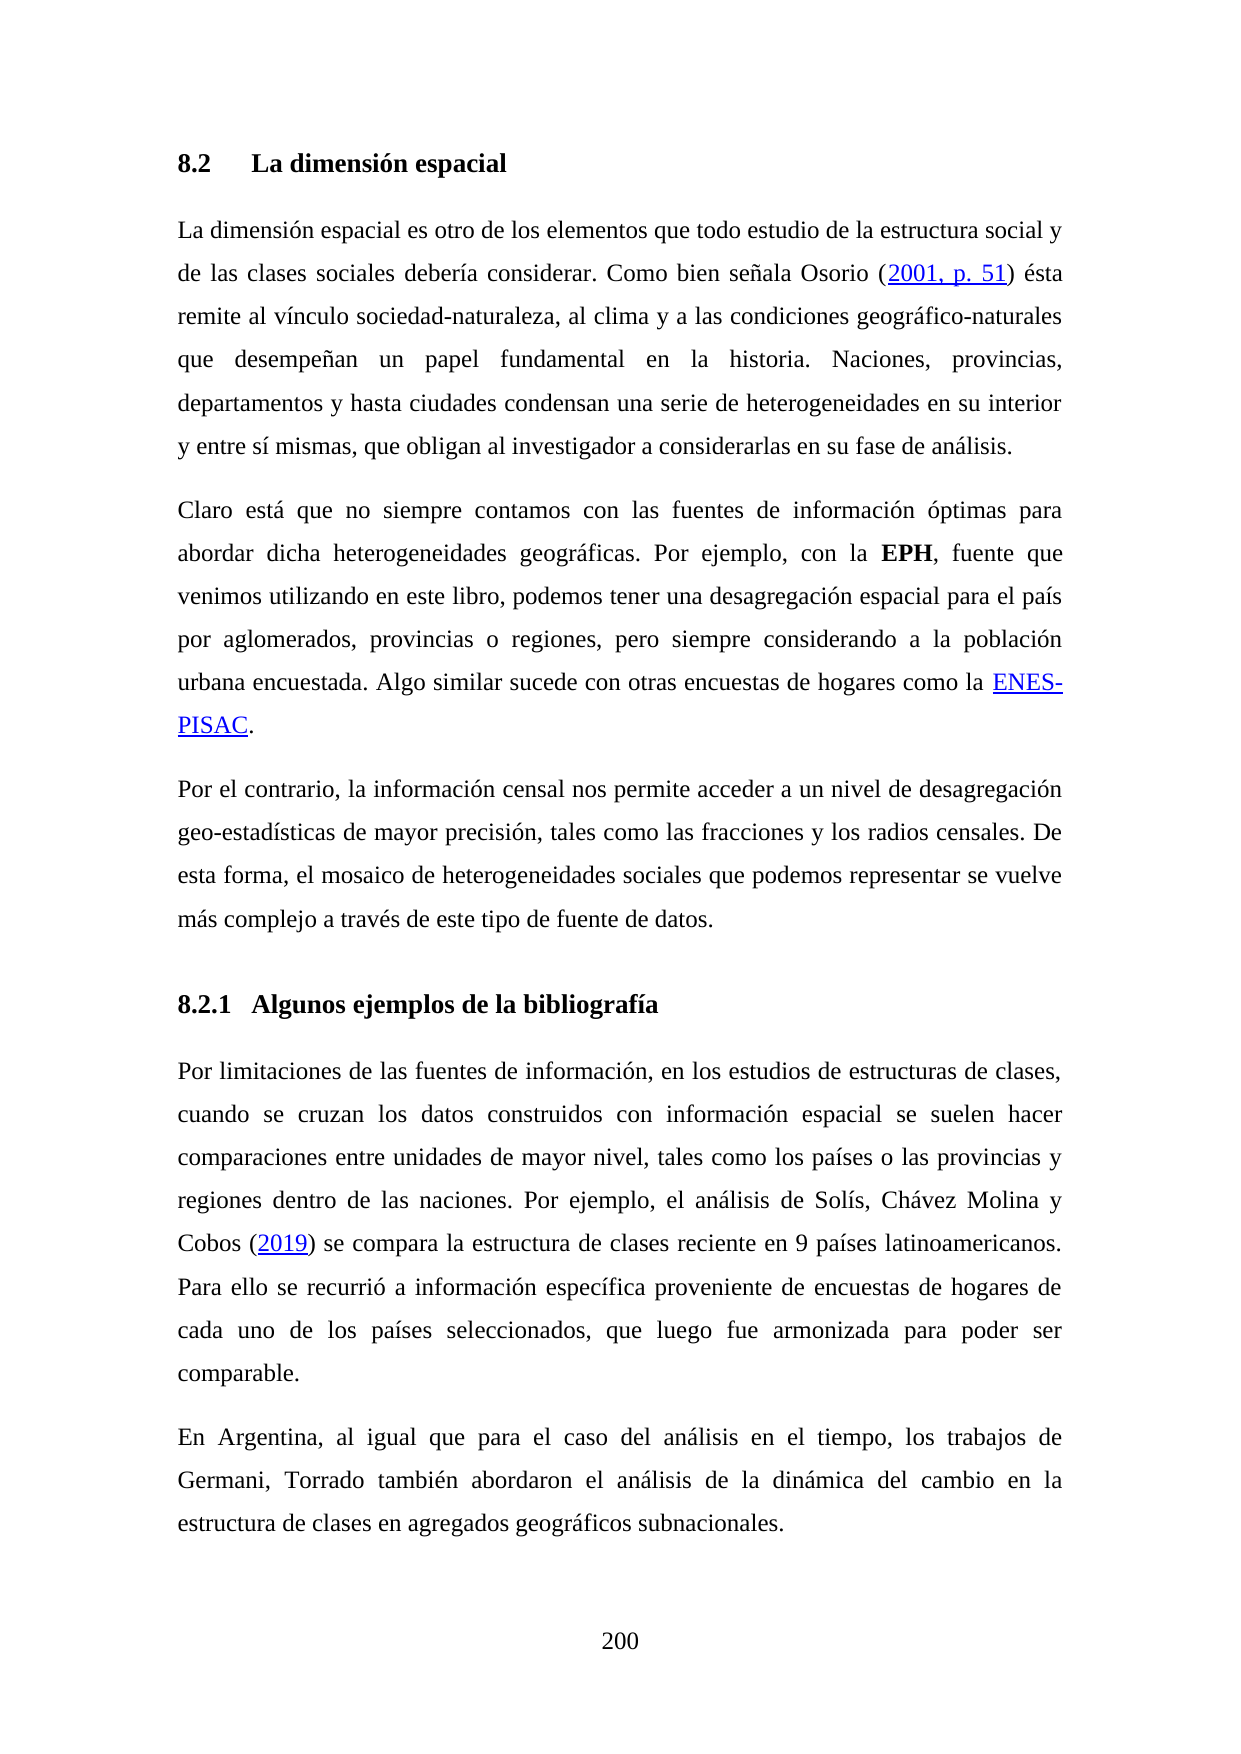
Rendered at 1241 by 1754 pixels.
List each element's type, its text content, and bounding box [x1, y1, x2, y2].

subtitle 8.2 La dimensión espacial [177, 148, 1063, 179]
text Por limitaciones de las fuentes de información, en los estudios de estructuras de clases, cuando se cruzan los datos construidos con información espacial se suelen hacer comparaciones entre unidades de mayor nivel, tales como los países o las provincias y regiones dentro de las naciones. Por ejemplo, el análisis de Solís, Chávez Molina y Cobos (2019) se compara la estructura de clases reciente en 9 países latinoamericanos. Para ello se recurrió a información específica proveniente de encuestas de hogares de cada uno de los países seleccionados, que luego fue armonizada para poder ser comparable. [177, 1056, 1063, 1387]
text En Argentina, al igual que para el caso del análisis en el tiempo, los trabajos de Germani, Torrado también abordaron el análisis de la dinámica del cambio en la estructura de clases en agregados geográficos subnacionales. [177, 1422, 1063, 1537]
subtitle 8.2.1 Algunos ejemplos de la bibliografía [177, 988, 1063, 1019]
text Claro está que no siempre contamos con las fuentes de información óptimas para abordar dicha heterogeneidades geográficas. Por ejemplo, con la EPH, fuente que venimos utilizando en este libro, podemos tener una desagregación espacial para el país por aglomerados, provincias o regiones, pero siempre considerando a la población urbana encuestada. Algo similar sucede con otras encuestas de hogares como la ENES-PISAC. [177, 495, 1063, 739]
text Por el contrario, la información censal nos permite acceder a un nivel de desagregación geo-estadísticas de mayor precisión, tales como las fracciones y los radios censales. De esta forma, el mosaico de heterogeneidades sociales que podemos representar se vuelve más complejo a través de este tipo de fuente de datos. [177, 774, 1063, 932]
text La dimensión espacial es otro de los elementos que todo estudio de la estructura social y de las clases sociales debería considerar. Como bien señala Osorio (2001, p. 51) ésta remite al vínculo sociedad-naturaleza, al clima y a las condiciones geográfico-naturales que desempeñan un papel fundamental en la historia. Naciones, provincias, departamentos y hasta ciudades condensan una serie de heterogeneidades en su interior y entre sí mismas, que obligan al investigador a considerarlas en su fase de análisis. [177, 215, 1063, 459]
